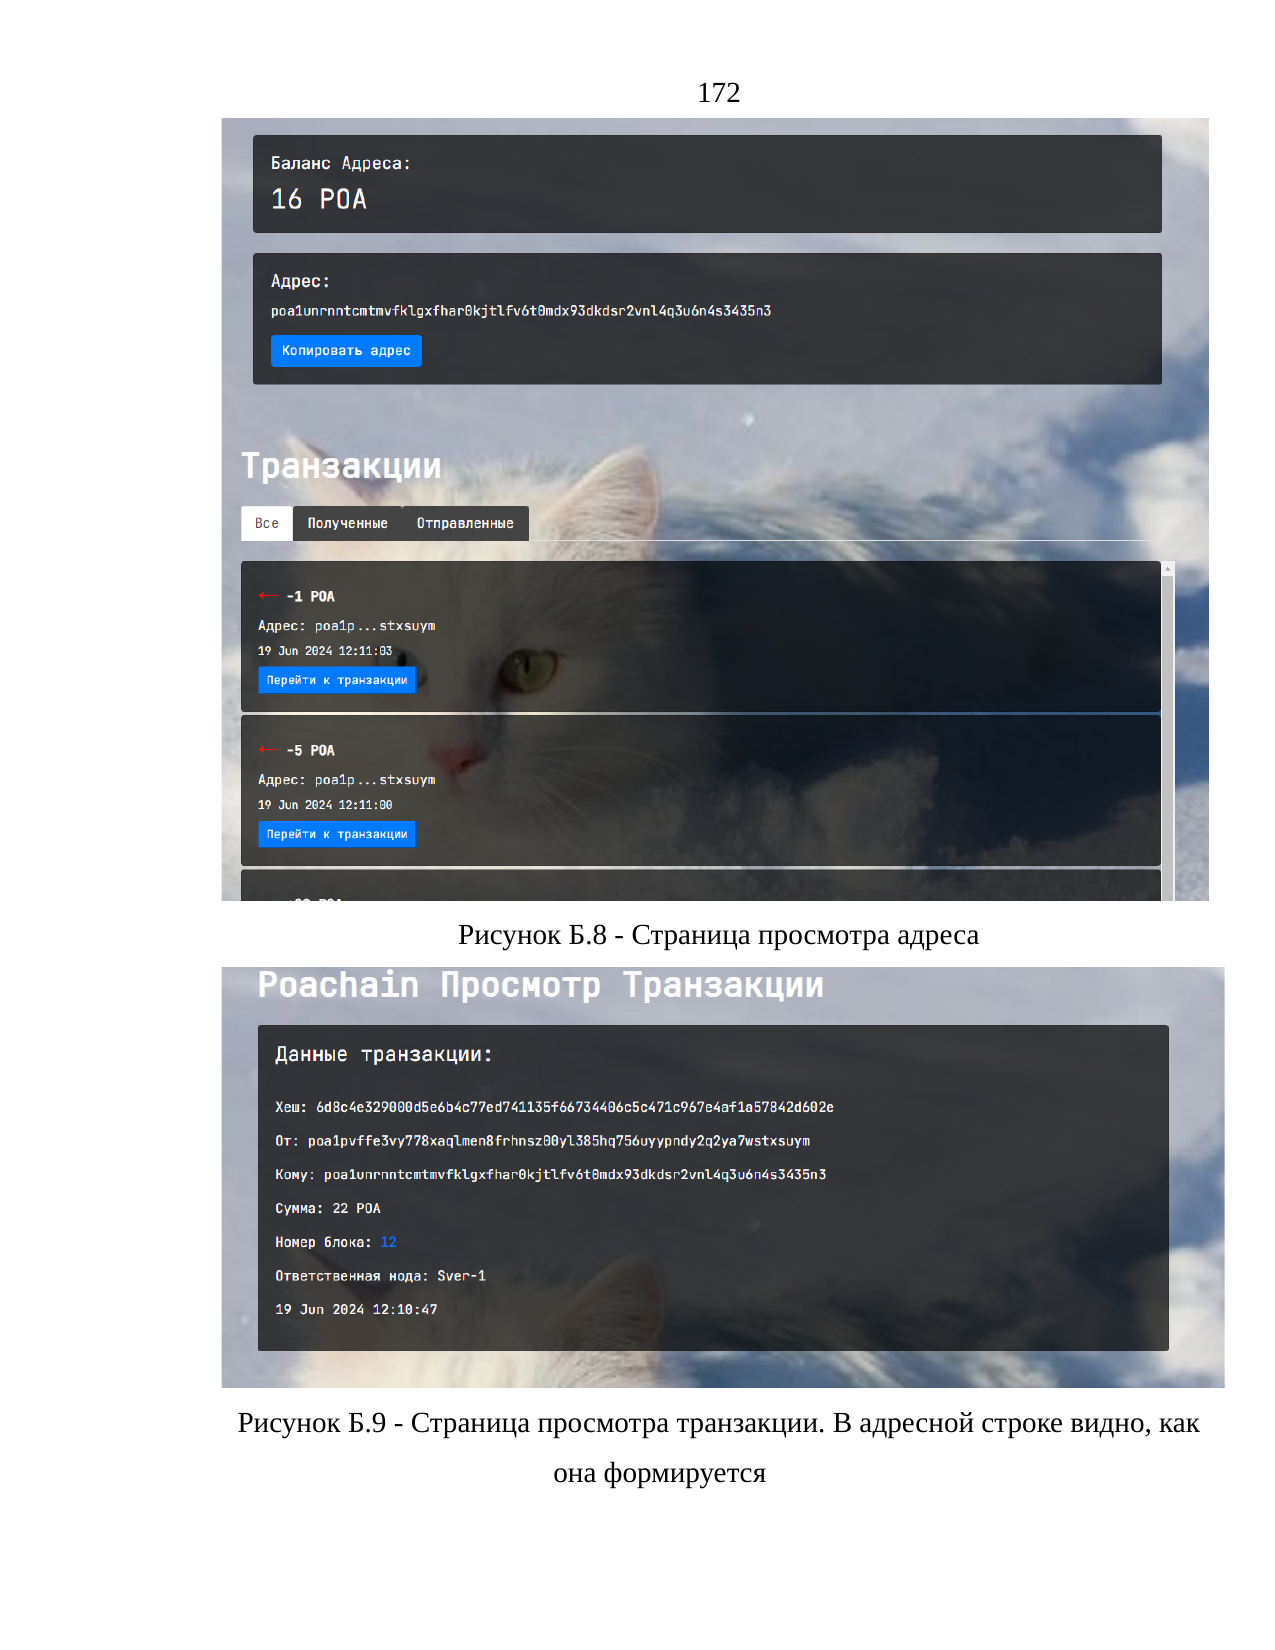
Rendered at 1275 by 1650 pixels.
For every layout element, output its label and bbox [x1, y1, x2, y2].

picture [221, 967, 1225, 1388]
picture [221, 118, 1209, 901]
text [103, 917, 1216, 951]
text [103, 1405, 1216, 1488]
